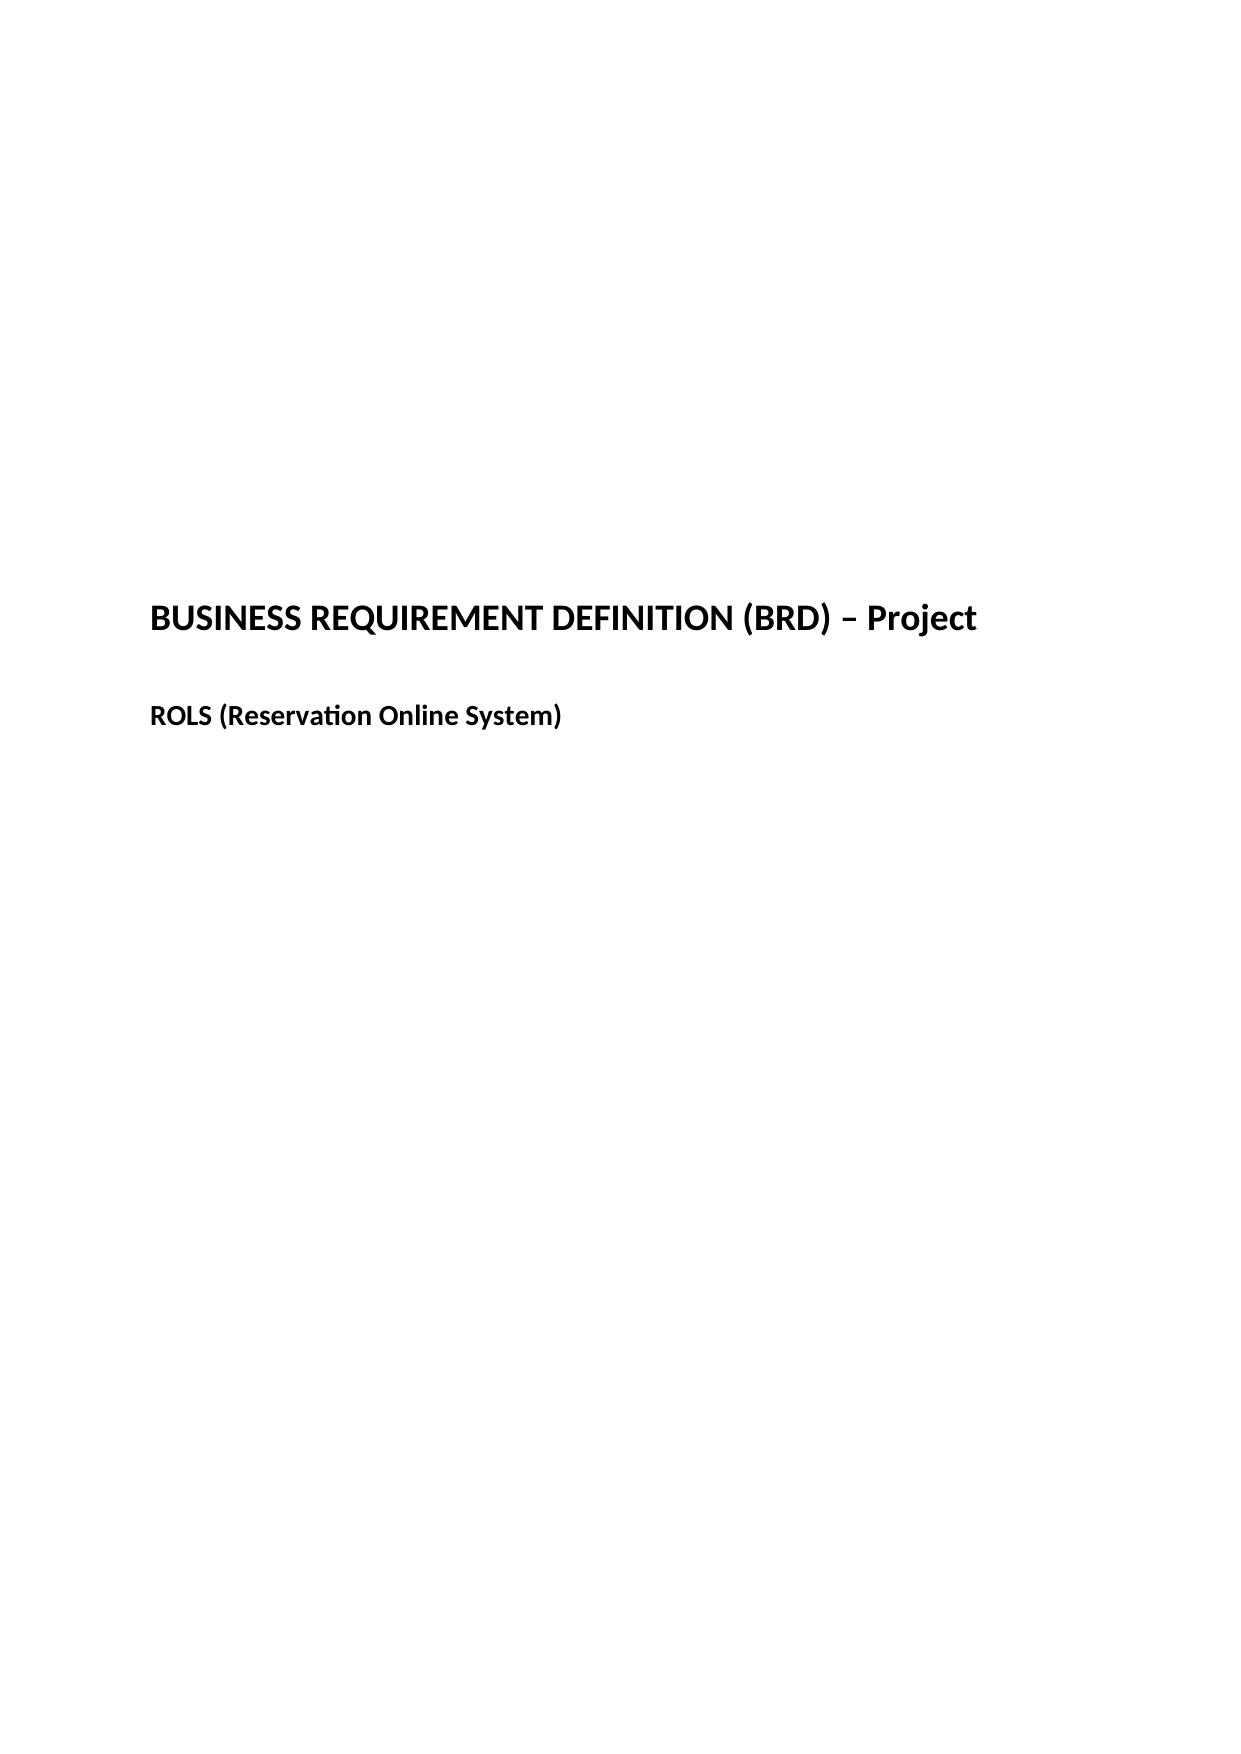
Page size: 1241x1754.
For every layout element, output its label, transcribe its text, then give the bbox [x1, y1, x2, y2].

text ROLS (Reservation Online System) [150, 682, 1090, 747]
text BUSINESS REQUIREMENT DEFINITION (BRD) – Project [150, 584, 1090, 649]
